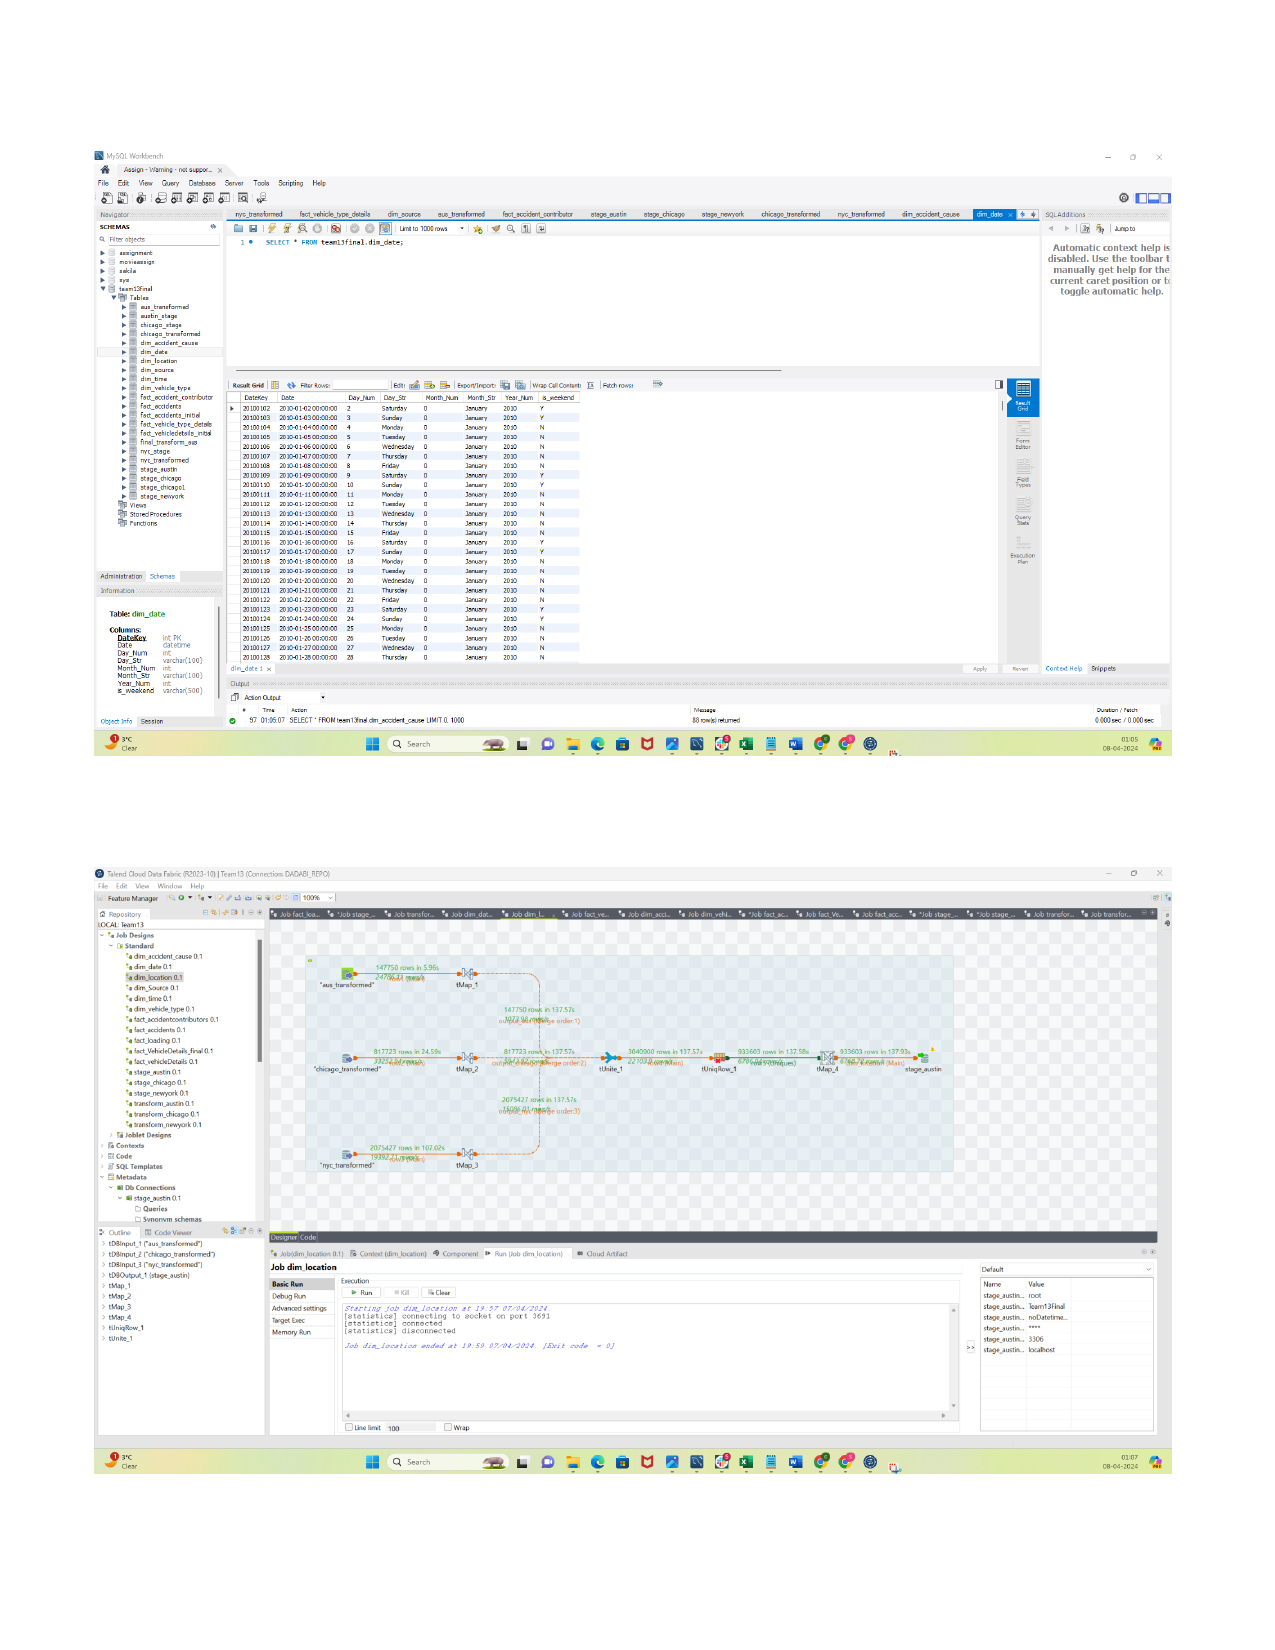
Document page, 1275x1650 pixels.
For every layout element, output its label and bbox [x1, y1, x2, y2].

picture [93, 150, 1172, 756]
picture [93, 867, 1172, 1474]
